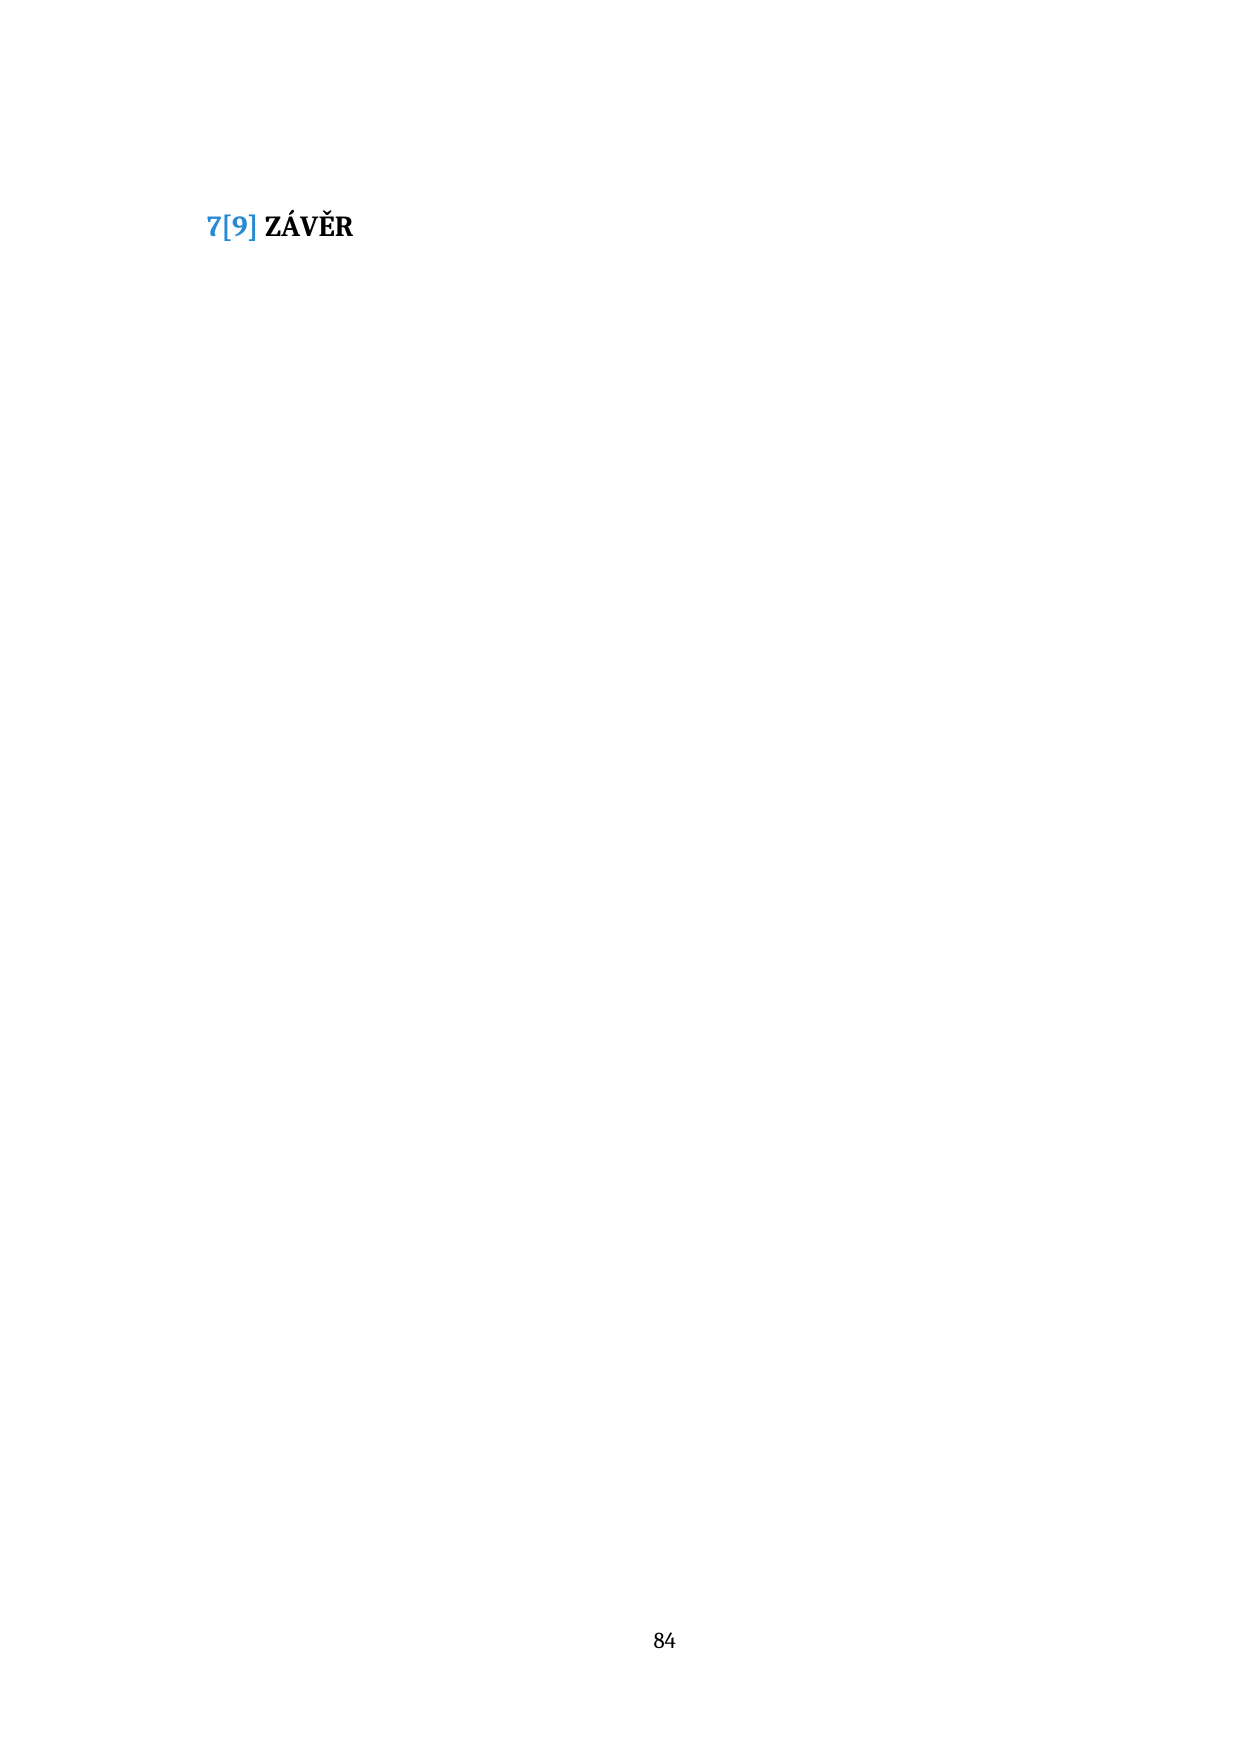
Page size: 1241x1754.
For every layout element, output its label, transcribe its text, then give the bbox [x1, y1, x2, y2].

subtitle ZÁVĚR [207, 211, 1122, 244]
